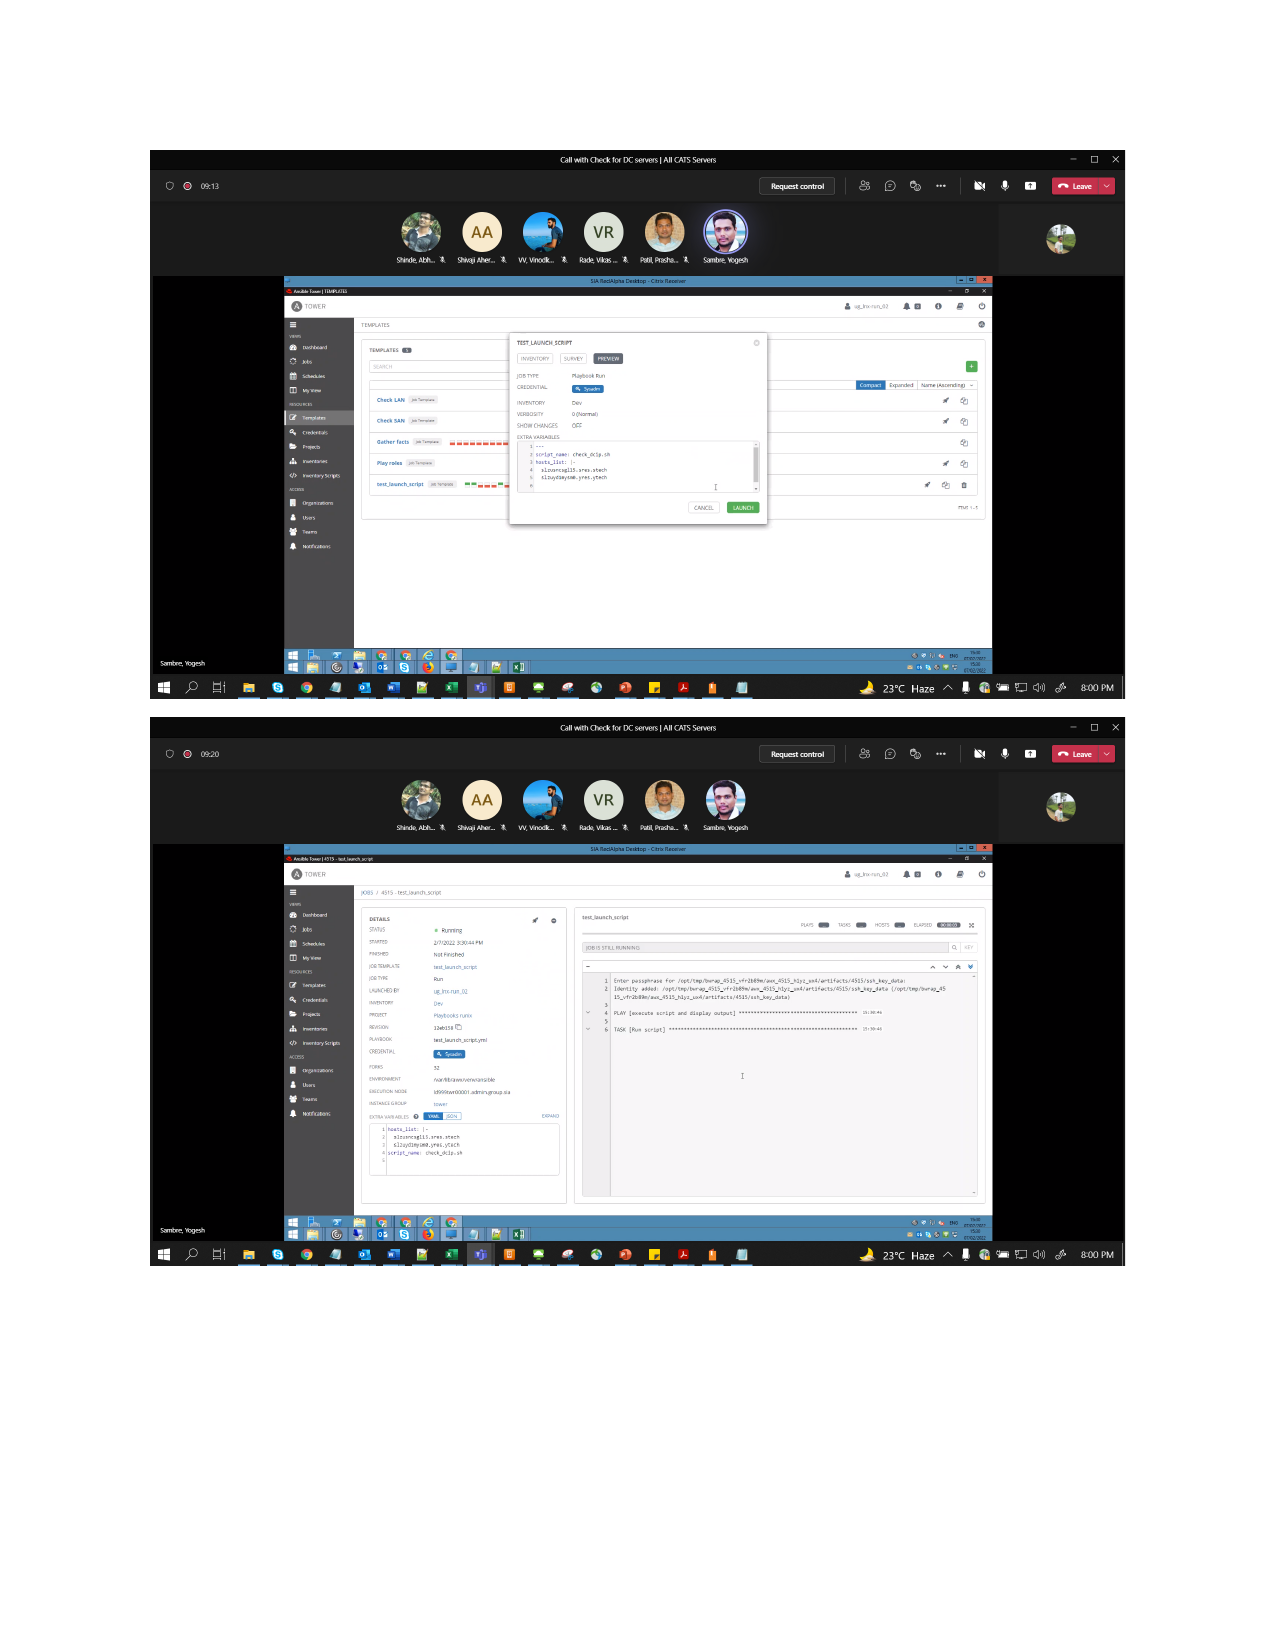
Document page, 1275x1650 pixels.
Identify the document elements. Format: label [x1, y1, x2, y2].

picture [150, 717, 1125, 1266]
picture [150, 150, 1125, 699]
